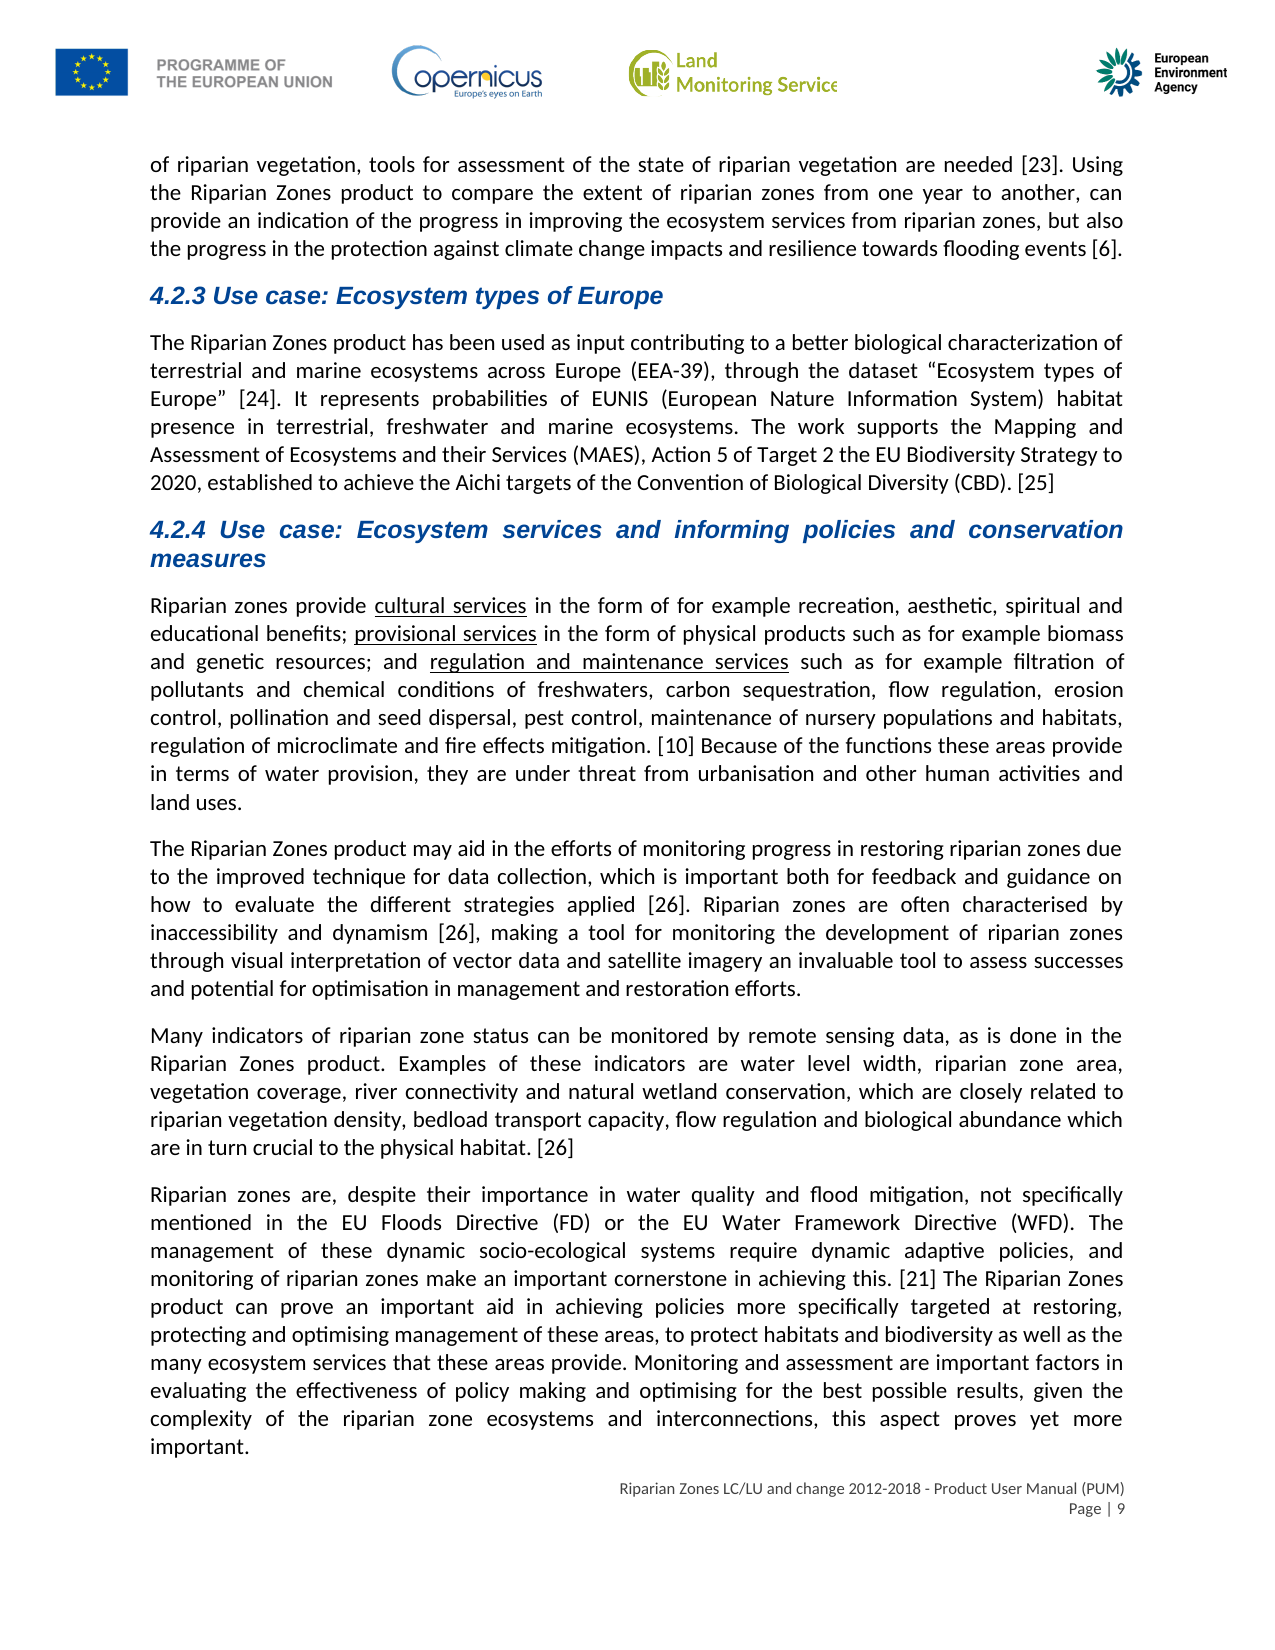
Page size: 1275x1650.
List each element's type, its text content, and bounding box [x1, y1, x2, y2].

picture [371, 15, 560, 130]
text The Riparian Zones product may aid in the efforts of monitoring progress in restoring riparian zones due to the improved technique for data collection, which is important both for feedback and guidance on how to evaluate the different strategies applied [26]. Riparian zones are often characterised by inaccessibility and dynamism [26], making a tool for monitoring the development of riparian zones through visual interpretation of vector data and satellite imagery an invaluable tool to assess successes and potential for optimisation in management and restoration efforts. [150, 834, 1125, 1002]
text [150, 150, 1125, 262]
text Many indicators of riparian zone status can be monitored by remote sensing data, as is done in the Riparian Zones product. Examples of these indicators are water level width, riparian zone area, vegetation coverage, river connectivity and natural wetland conservation, which are closely related to riparian vegetation density, bedload transport capacity, flow regulation and biological abundance which are in turn crucial to the physical habitat. [26] [150, 1021, 1125, 1161]
subtitle 4.2.4 Use case: Ecosystem services and informing policies and conservation measures [150, 515, 1125, 573]
text Riparian zones are, despite their importance in water quality and flood mitigation, not specifically mentioned in the EU Floods Directive (FD) or the EU Water Framework Directive (WFD). The management of these dynamic socio-ecological systems require dynamic adaptive policies, and monitoring of riparian zones make an important cornerstone in achieving this. [21] The Riparian Zones product can prove an important aid in achieving policies more specifically targeted at restoring, protecting and optimising management of these areas, to protect habitats and biodiversity as well as the many ecosystem services that these areas provide. Monitoring and assessment are important factors in evaluating the effectiveness of policy making and optimising for the best possible results, given the complexity of the riparian zone ecosystems and interconnections, this aspect proves yet more important. [150, 1180, 1125, 1460]
text Riparian zones provide cultural services in the form of for example recreation, aesthetic, spiritual and educational benefits; provisional services in the form of physical products such as for example biomass and genetic resources; and regulation and maintenance services such as for example filtration of pollutants and chemical conditions of freshwaters, carbon sequestration, flow regulation, erosion control, pollination and seed dispersal, pest control, maintenance of nursery populations and habitats, regulation of microclimate and fire effects mitigation. [10] Because of the functions these areas provide in terms of water provision, they are under threat from urbanisation and other human activities and land uses. [150, 591, 1125, 816]
picture [29, 21, 351, 124]
subtitle 4.2.3 Use case: Ecosystem types of Europe [150, 281, 1125, 309]
text The Riparian Zones product has been used as input contributing to a better biological characterization of terrestrial and marine ecosystems across Europe (EEA-39), through the dataset “Ecosystem types of Europe” [24]. It represents probabilities of EUNIS (European Nature Information System) habitat presence in terrestrial, freshwater and marine ecosystems. The work supports the Mapping and Assessment of Ecosystems and their Services (MAES), Action 5 of Target 2 the EU Biodiversity Strategy to 2020, established to achieve the Aichi targets of the Convention of Biological Diversity (CBD). [25] [150, 328, 1125, 496]
picture [1094, 46, 1228, 97]
picture [628, 50, 837, 97]
